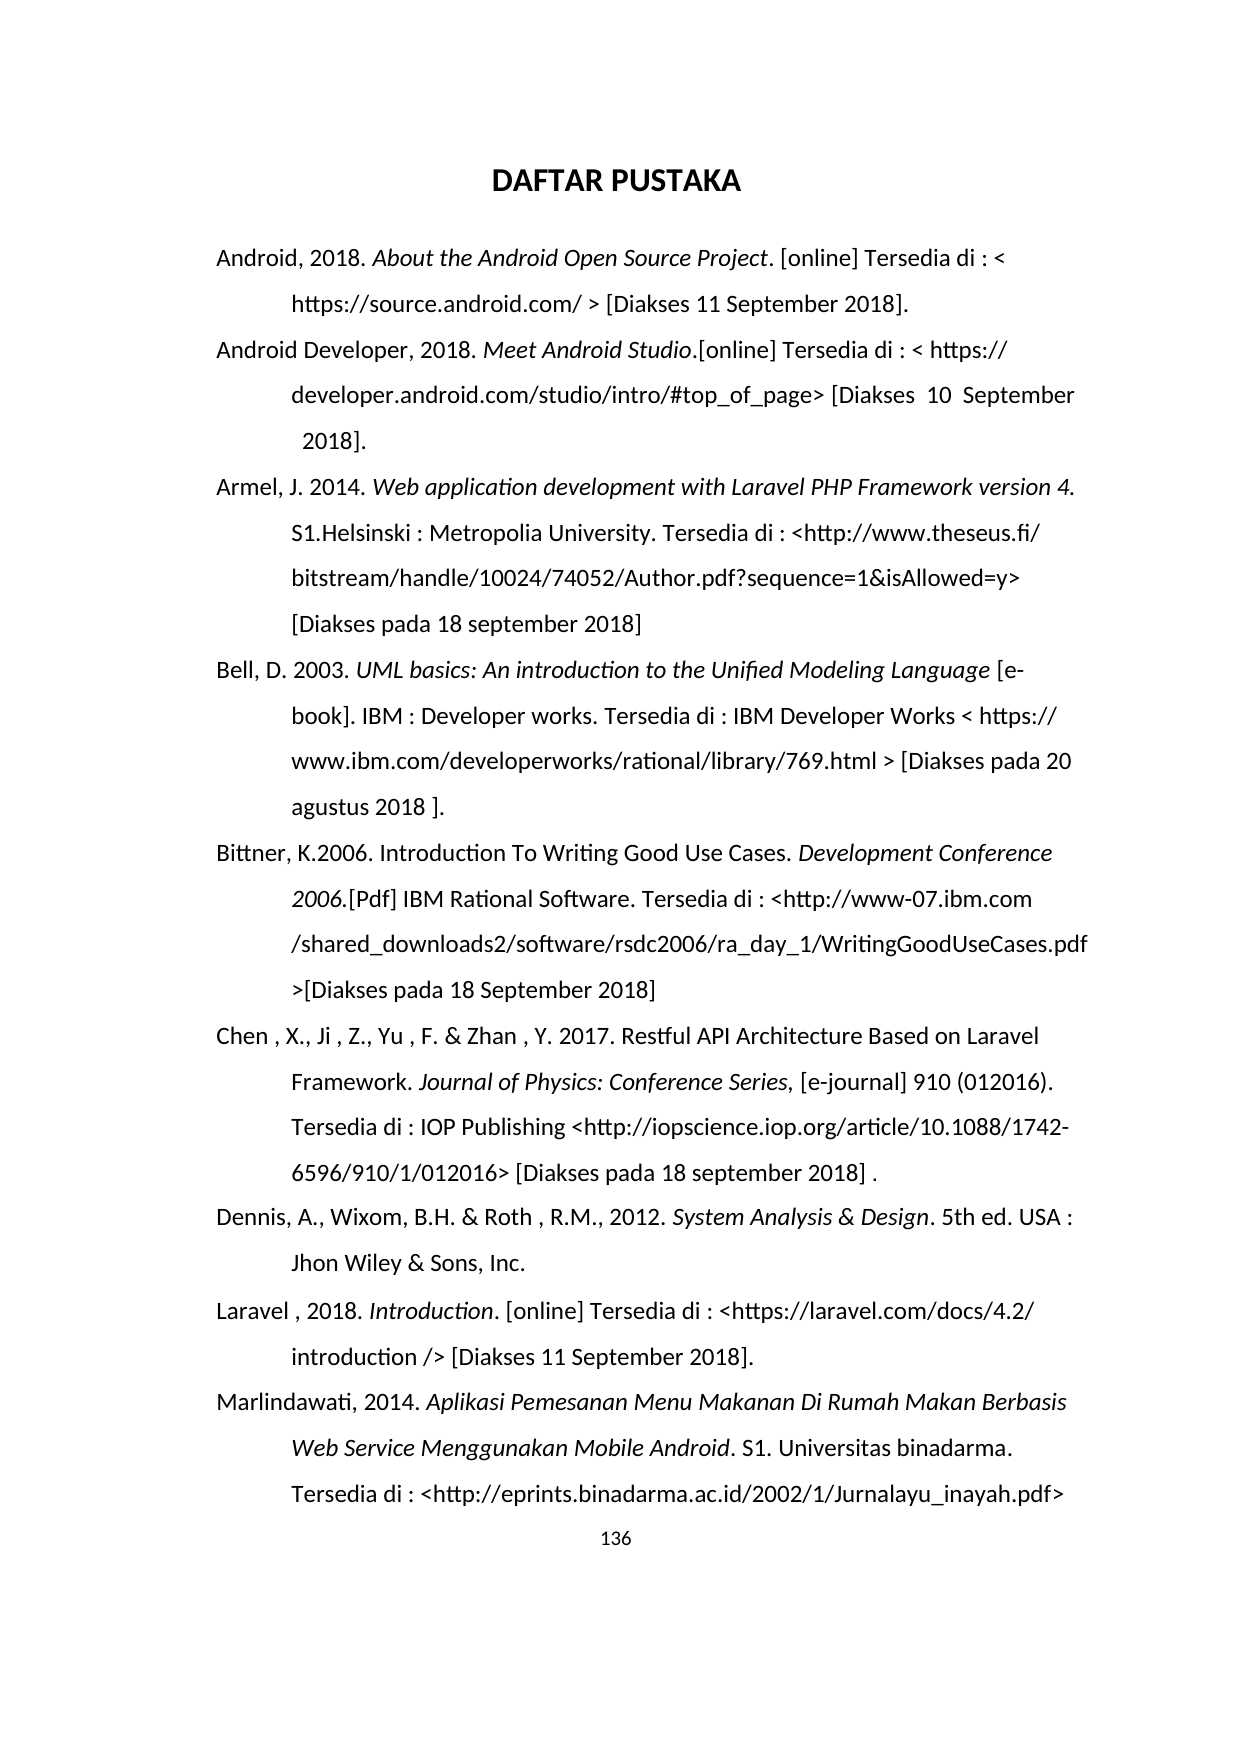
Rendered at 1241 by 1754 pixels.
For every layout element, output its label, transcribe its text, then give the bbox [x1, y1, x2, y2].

text https://source.android.com/ > [Diakses 11 September 2018]. [227, 288, 1090, 319]
text book]. IBM : Developer works. Tersedia di : IBM Developer Works < https:// [227, 700, 1090, 730]
text Dennis, A., Wixom, B.H. & Roth , R.M., 2012. System Analysis & Design. 5th ed. USA : [141, 1203, 1088, 1231]
text Bittner, K.2006. Introduction To Writing Good Use Cases. Development Conference [141, 837, 1090, 867]
text Marlindawati, 2014. Aplikasi Pemesanan Menu Makanan Di Rumah Makan Berbasis [141, 1386, 1090, 1417]
text Bell, D. 2003. UML basics: An introduction to the Unified Modeling Language [e- [141, 654, 1090, 684]
text 2006.[Pdf] IBM Rational Software. Tersedia di : <http://www-07.ibm.com [216, 883, 1090, 913]
text [Diakses pada 18 september 2018] [227, 608, 1090, 639]
text Android Developer, 2018. Meet Android Studio.[online] Tersedia di : < https:// [141, 334, 1090, 364]
text >[Diakses pada 18 September 2018] [216, 974, 1090, 1005]
text Armel, J. 2014. Web application development with Laravel PHP Framework version 4. [216, 471, 1090, 502]
text Tersedia di : IOP Publishing <http://iopscience.iop.org/article/10.1088/1742-6596/910/1/012016> [Diakses pada 18 september 2018] . [291, 1111, 1090, 1188]
text bitstream/handle/10024/74052/Author.pdf?sequence=1&isAllowed=y> [216, 563, 1090, 593]
text Chen , X., Ji , Z., Yu , F. & Zhan , Y. 2017. Restful API Architecture Based on Laravel [141, 1020, 1090, 1050]
text Web Service Menggunakan Mobile Android. S1. Universitas binadarma. Tersedia di : <http://eprints.binadarma.ac.id/2002/1/Jurnalayu_inayah.pdf> [291, 1432, 1090, 1508]
text Jhon Wiley & Sons, Inc. [224, 1249, 1088, 1277]
text 2018]. [302, 425, 1090, 456]
text www.ibm.com/developerworks/rational/library/769.html > [Diakses pada 20 [227, 746, 1090, 776]
text introduction /> [Diakses 11 September 2018]. [227, 1341, 1090, 1371]
text S1.Helsinski : Metropolia University. Tersedia di : <http://www.theseus.fi/ [216, 517, 1090, 547]
text Laravel , 2018. Introduction. [online] Tersedia di : <https://laravel.com/docs/4.2/ [141, 1295, 1090, 1325]
text developer.android.com/studio/intro/#top_of_page> [Diakses 10 September [227, 380, 1090, 410]
text Android, 2018. About the Android Open Source Project. [online] Tersedia di : < [141, 242, 1090, 273]
subtitle DAFTAR PUSTAKA [141, 159, 1092, 200]
text /shared_downloads2/software/rsdc2006/ra_day_1/WritingGoodUseCases.pdf [216, 928, 1090, 959]
text agustus 2018 ]. [227, 791, 1090, 822]
text Framework. Journal of Physics: Conference Series, [e-journal] 910 (012016). [227, 1066, 1090, 1096]
